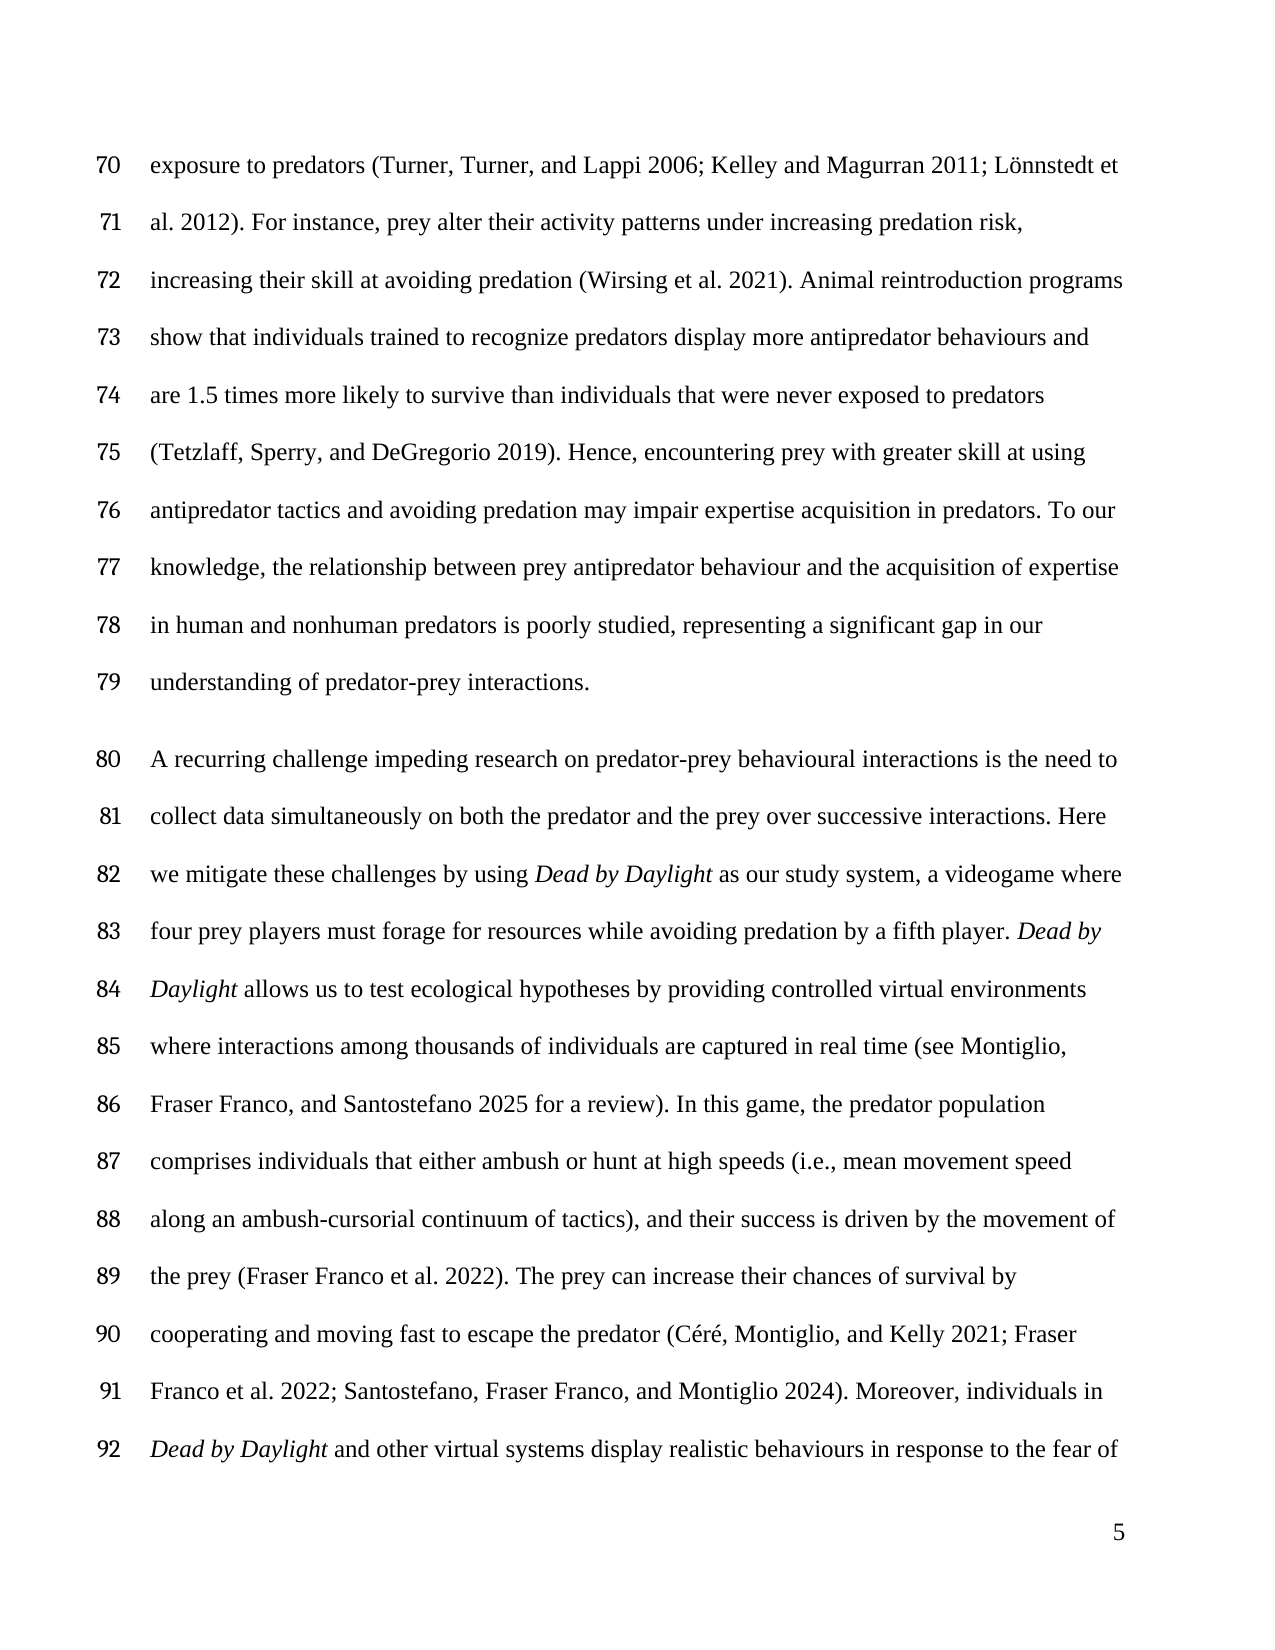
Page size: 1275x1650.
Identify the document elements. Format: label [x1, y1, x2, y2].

text [150, 744, 1125, 1462]
text [150, 150, 1125, 696]
